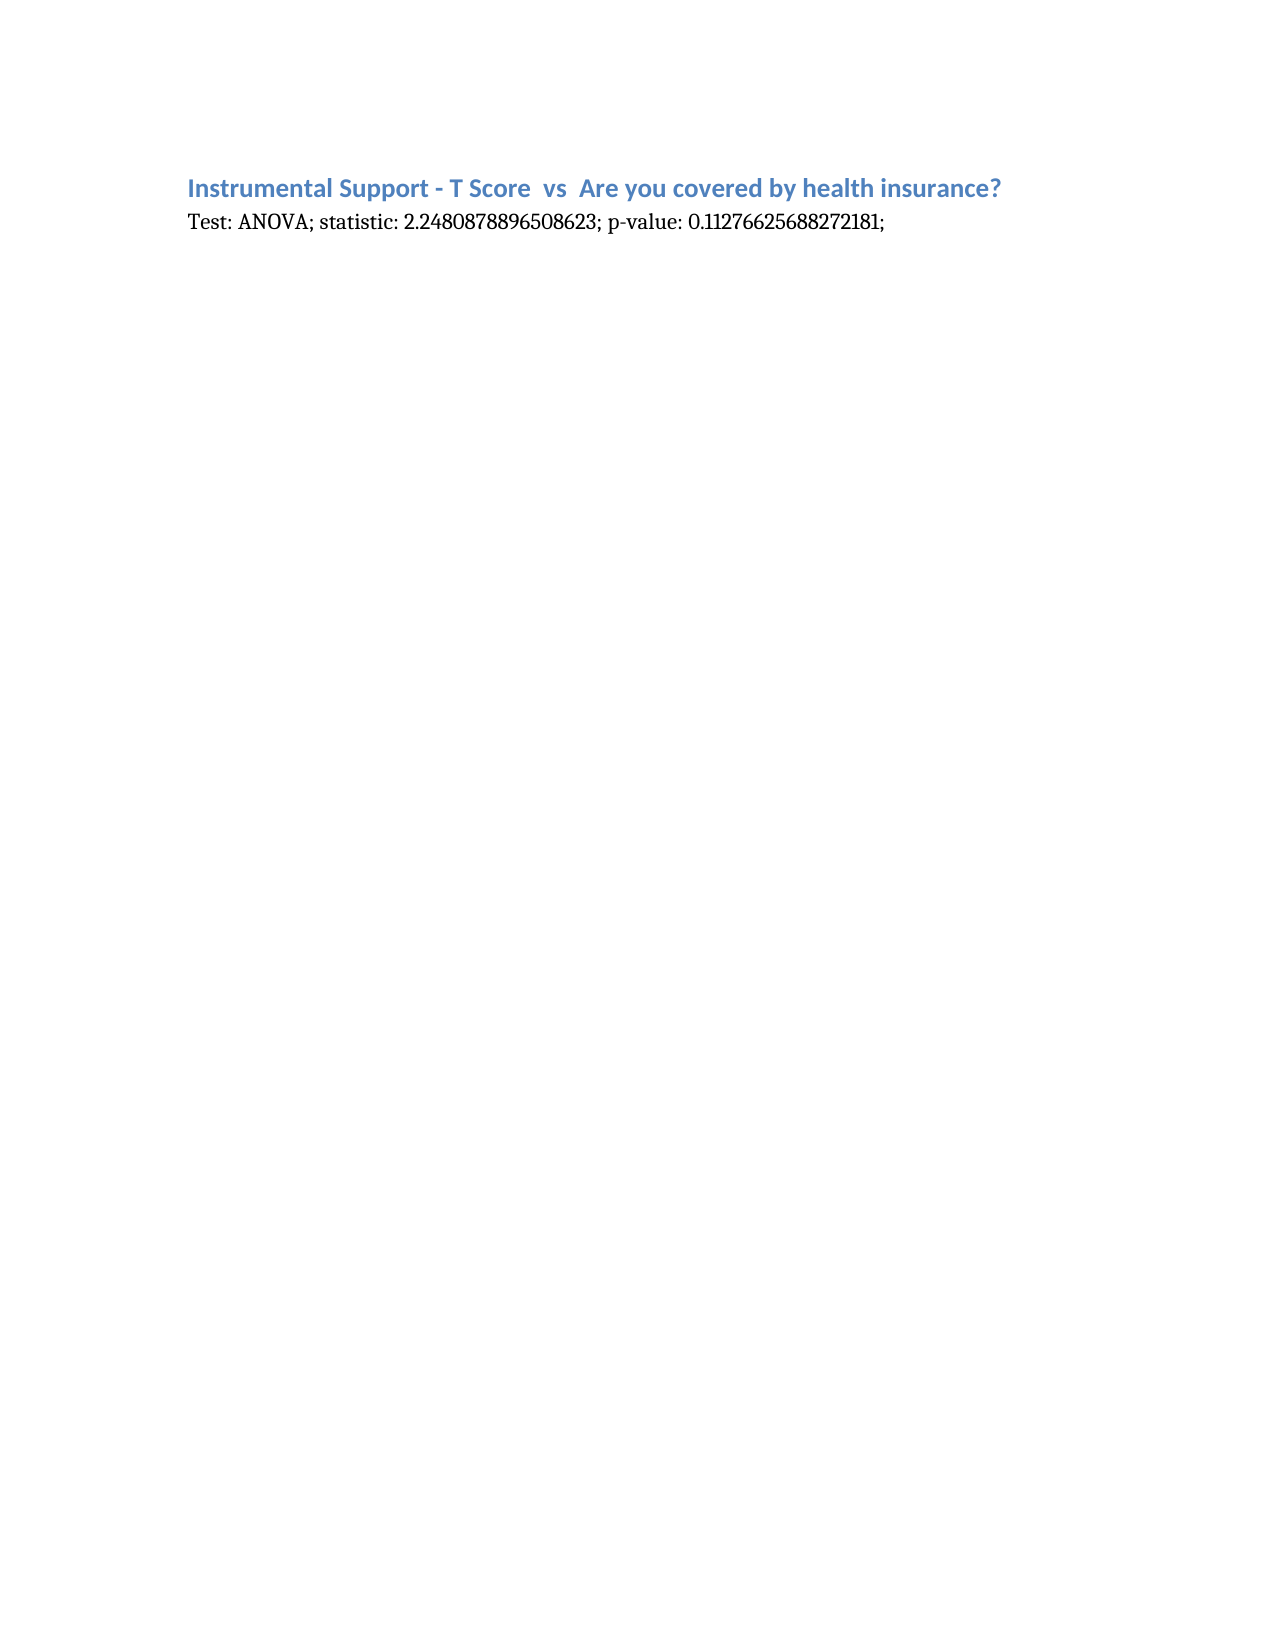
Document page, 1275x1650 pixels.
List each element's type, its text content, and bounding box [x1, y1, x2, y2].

text Test: ANOVA; statistic: 2.2480878896508623; p-value: 0.11276625688272181; [187, 209, 1087, 235]
subtitle Instrumental Support - T Score vs Are you covered by health insurance? [187, 171, 1087, 204]
